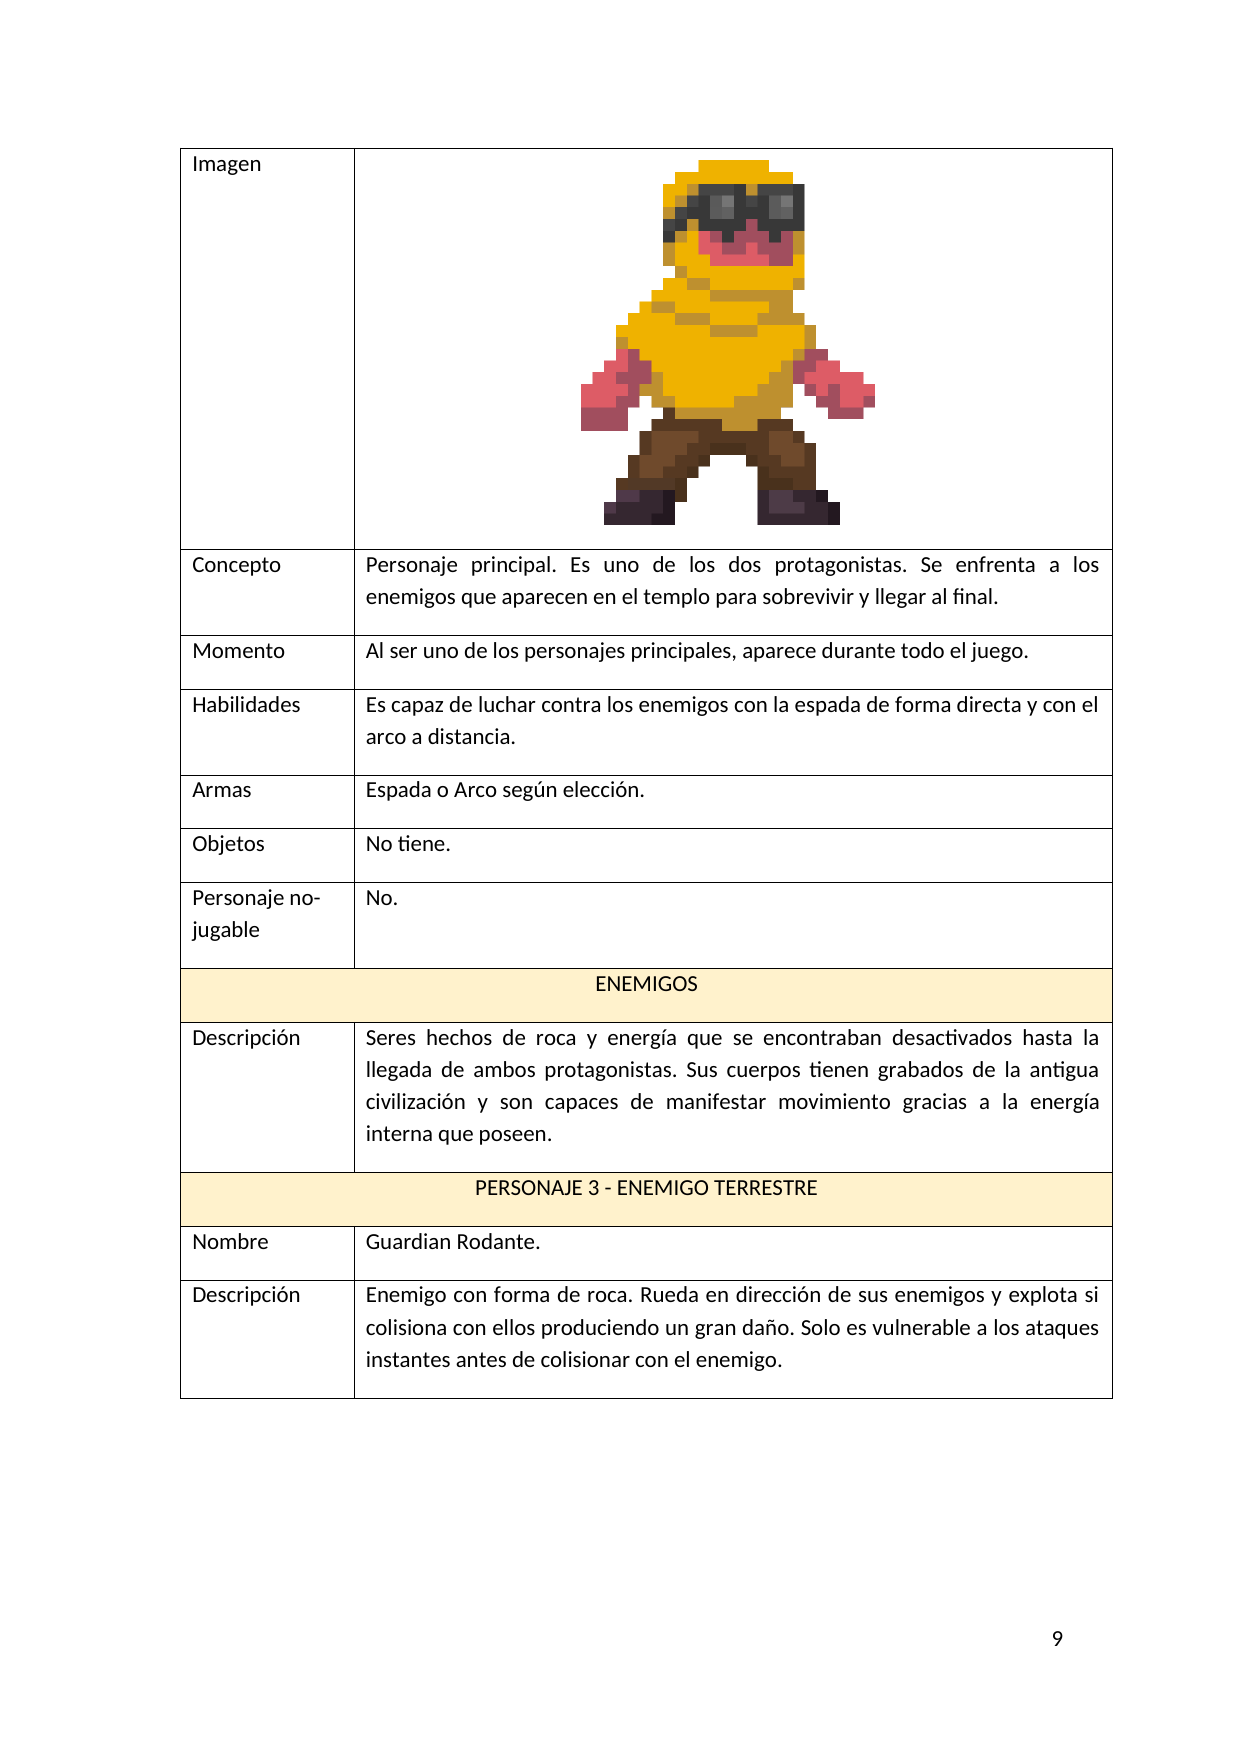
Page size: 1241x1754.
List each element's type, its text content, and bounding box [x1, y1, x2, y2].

table_cell PERSONAJE 3 - ENEMIGO TERRESTRE [181, 1173, 1112, 1226]
table_cell Habilidades [181, 690, 354, 774]
table_cell Personaje principal. Es uno de los dos protagonistas. Se enfrenta a los enemigos que aparecen en el templo para sobrevivir y llegar al final. [355, 550, 1112, 635]
table_cell No. [355, 883, 1112, 968]
table_cell Descripción [181, 1023, 354, 1172]
table_cell Concepto [181, 550, 354, 635]
table_cell Armas [181, 776, 354, 828]
table_cell Personaje no-jugable [181, 883, 354, 968]
table_cell Momento [181, 636, 354, 689]
table_cell Nombre [181, 1227, 354, 1279]
table_cell Enemigo con forma de roca. Rueda en dirección de sus enemigos y explota si colisiona con ellos produciendo un gran daño. Solo es vulnerable a los ataques instantes antes de colisionar con el enemigo. [355, 1281, 1112, 1398]
table_cell Objetos [181, 829, 354, 882]
table_cell Imagen [181, 149, 354, 549]
table_cell [355, 149, 1112, 549]
table_cell Al ser uno de los personajes principales, aparece durante todo el juego. [355, 636, 1112, 689]
table_cell Guardian Rodante. [355, 1227, 1112, 1279]
picture [545, 148, 922, 525]
table_cell No tiene. [355, 829, 1112, 882]
table_cell Seres hechos de roca y energía que se encontraban desactivados hasta la llegada de ambos protagonistas. Sus cuerpos tienen grabados de la antigua civilización y son capaces de manifestar movimiento gracias a la energía interna que poseen. [355, 1023, 1112, 1172]
table_cell Descripción [181, 1281, 354, 1398]
table_cell Es capaz de luchar contra los enemigos con la espada de forma directa y con el arco a distancia. [355, 690, 1112, 774]
table_cell Espada o Arco según elección. [355, 776, 1112, 828]
table_cell ENEMIGOS [181, 969, 1112, 1022]
